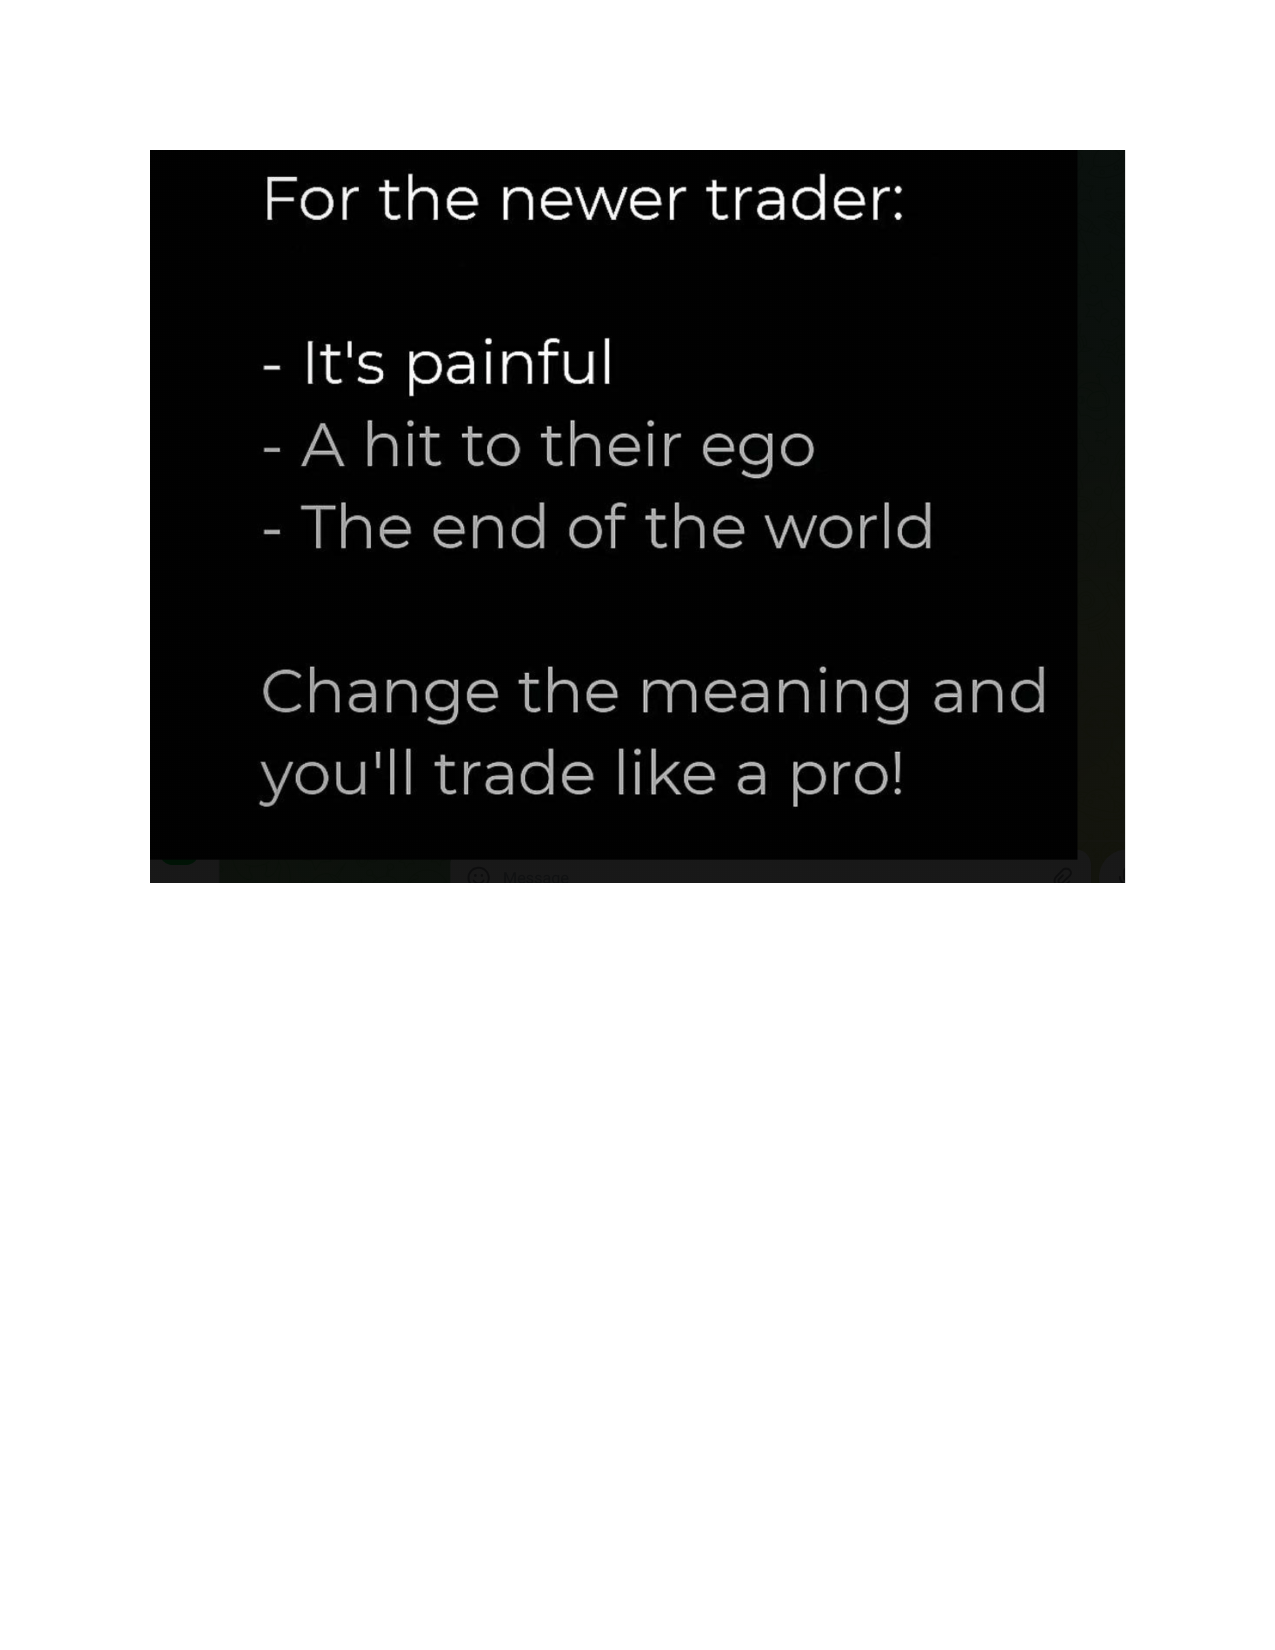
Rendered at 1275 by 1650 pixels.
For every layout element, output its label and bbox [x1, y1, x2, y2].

picture [150, 150, 1125, 883]
